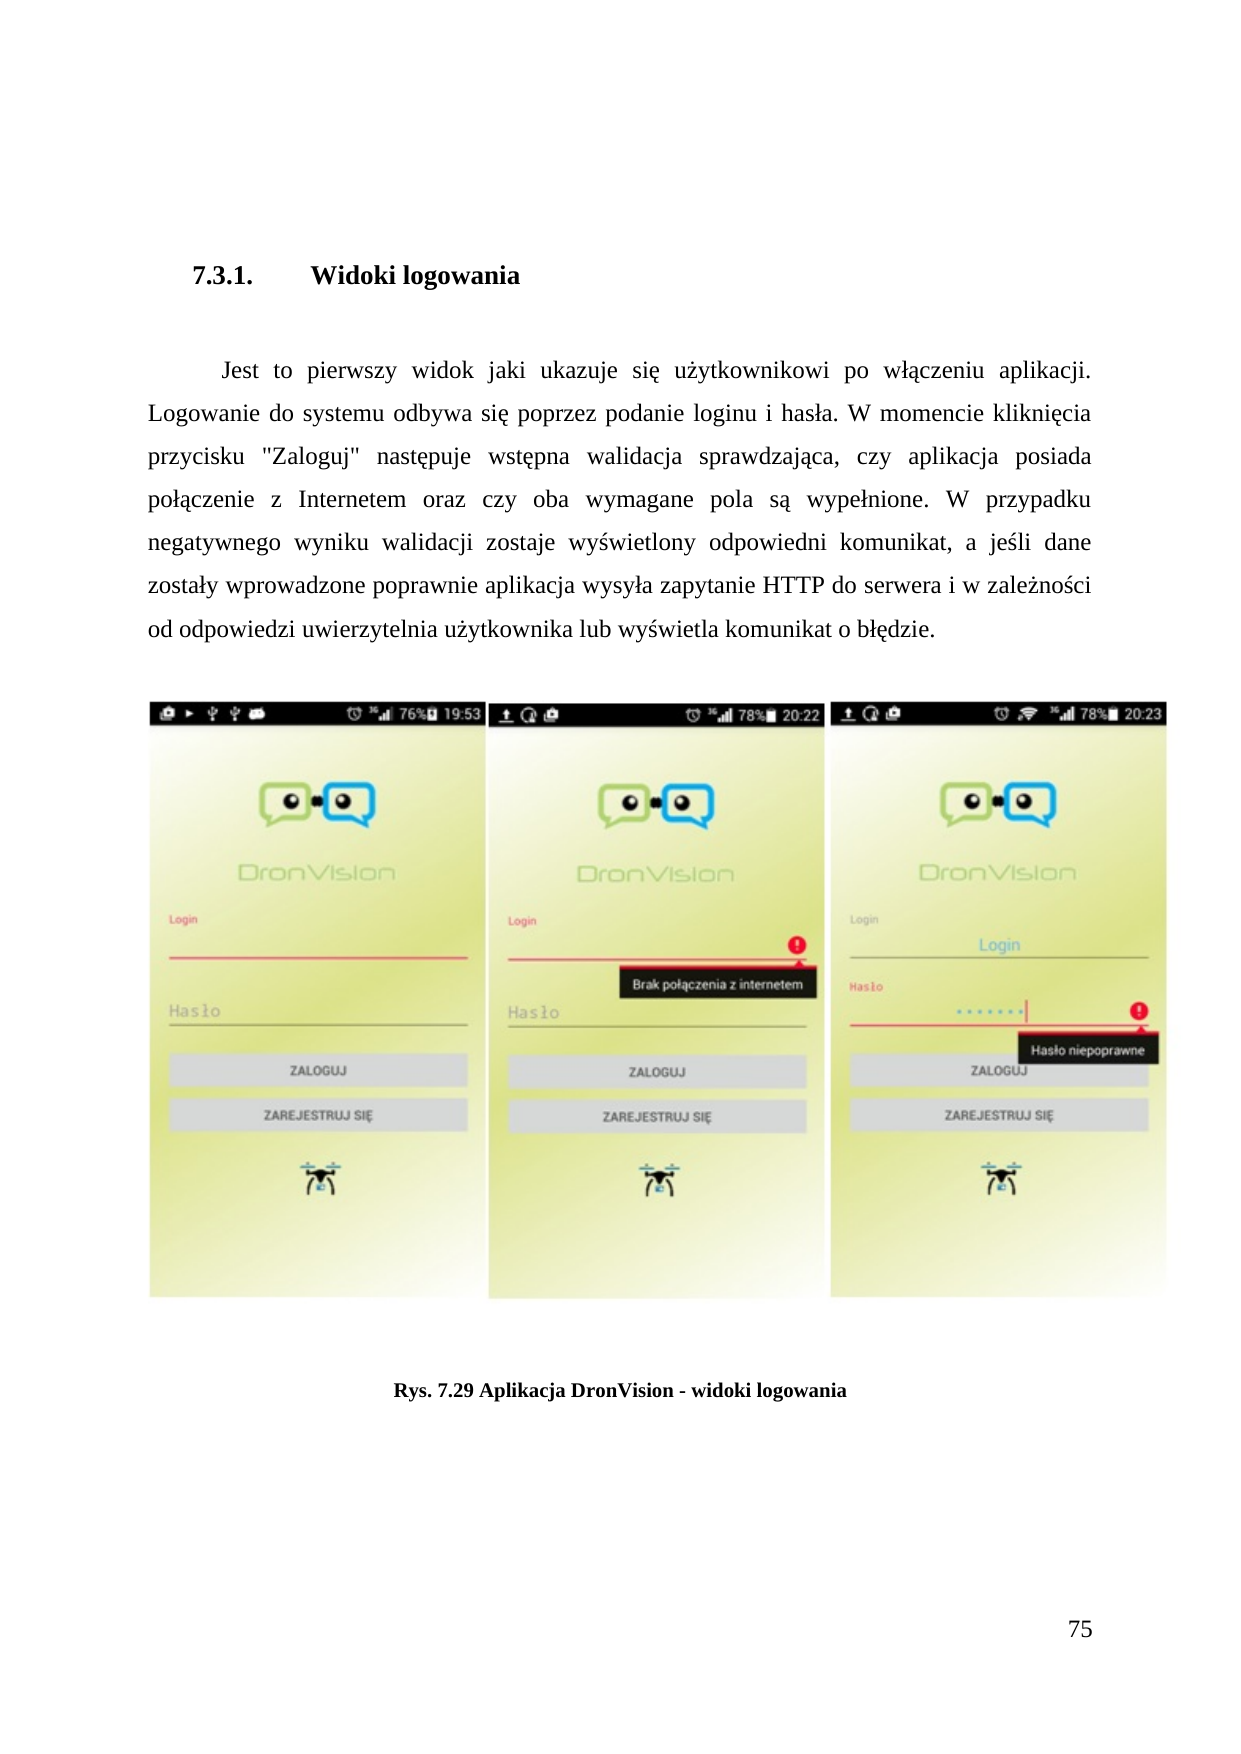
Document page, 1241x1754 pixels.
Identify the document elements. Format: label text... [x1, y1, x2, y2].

subtitle Widoki logowania [192, 259, 1092, 290]
text Jest to pierwszy widok jaki ukazuje się użytkownikowi po włączeniu aplikacji. Logowanie do systemu odbywa się poprzez podanie loginu i hasła. W momencie kliknięcia przycisku "Zaloguj" następuje wstępna walidacja sprawdzająca, czy aplikacja posiada połączenie z Internetem oraz czy oba wymagane pola są wypełnione. W przypadku negatywnego wyniku walidacji zostaje wyświetlony odpowiedni komunikat, a jeśli dane zostały wprowadzone poprawnie aplikacja wysyła zapytanie HTTP do serwera i w zależności od odpowiedzi uwierzytelnia użytkownika lub wyświetla komunikat o błędzie. [148, 355, 1092, 642]
picture [147, 700, 1192, 1321]
